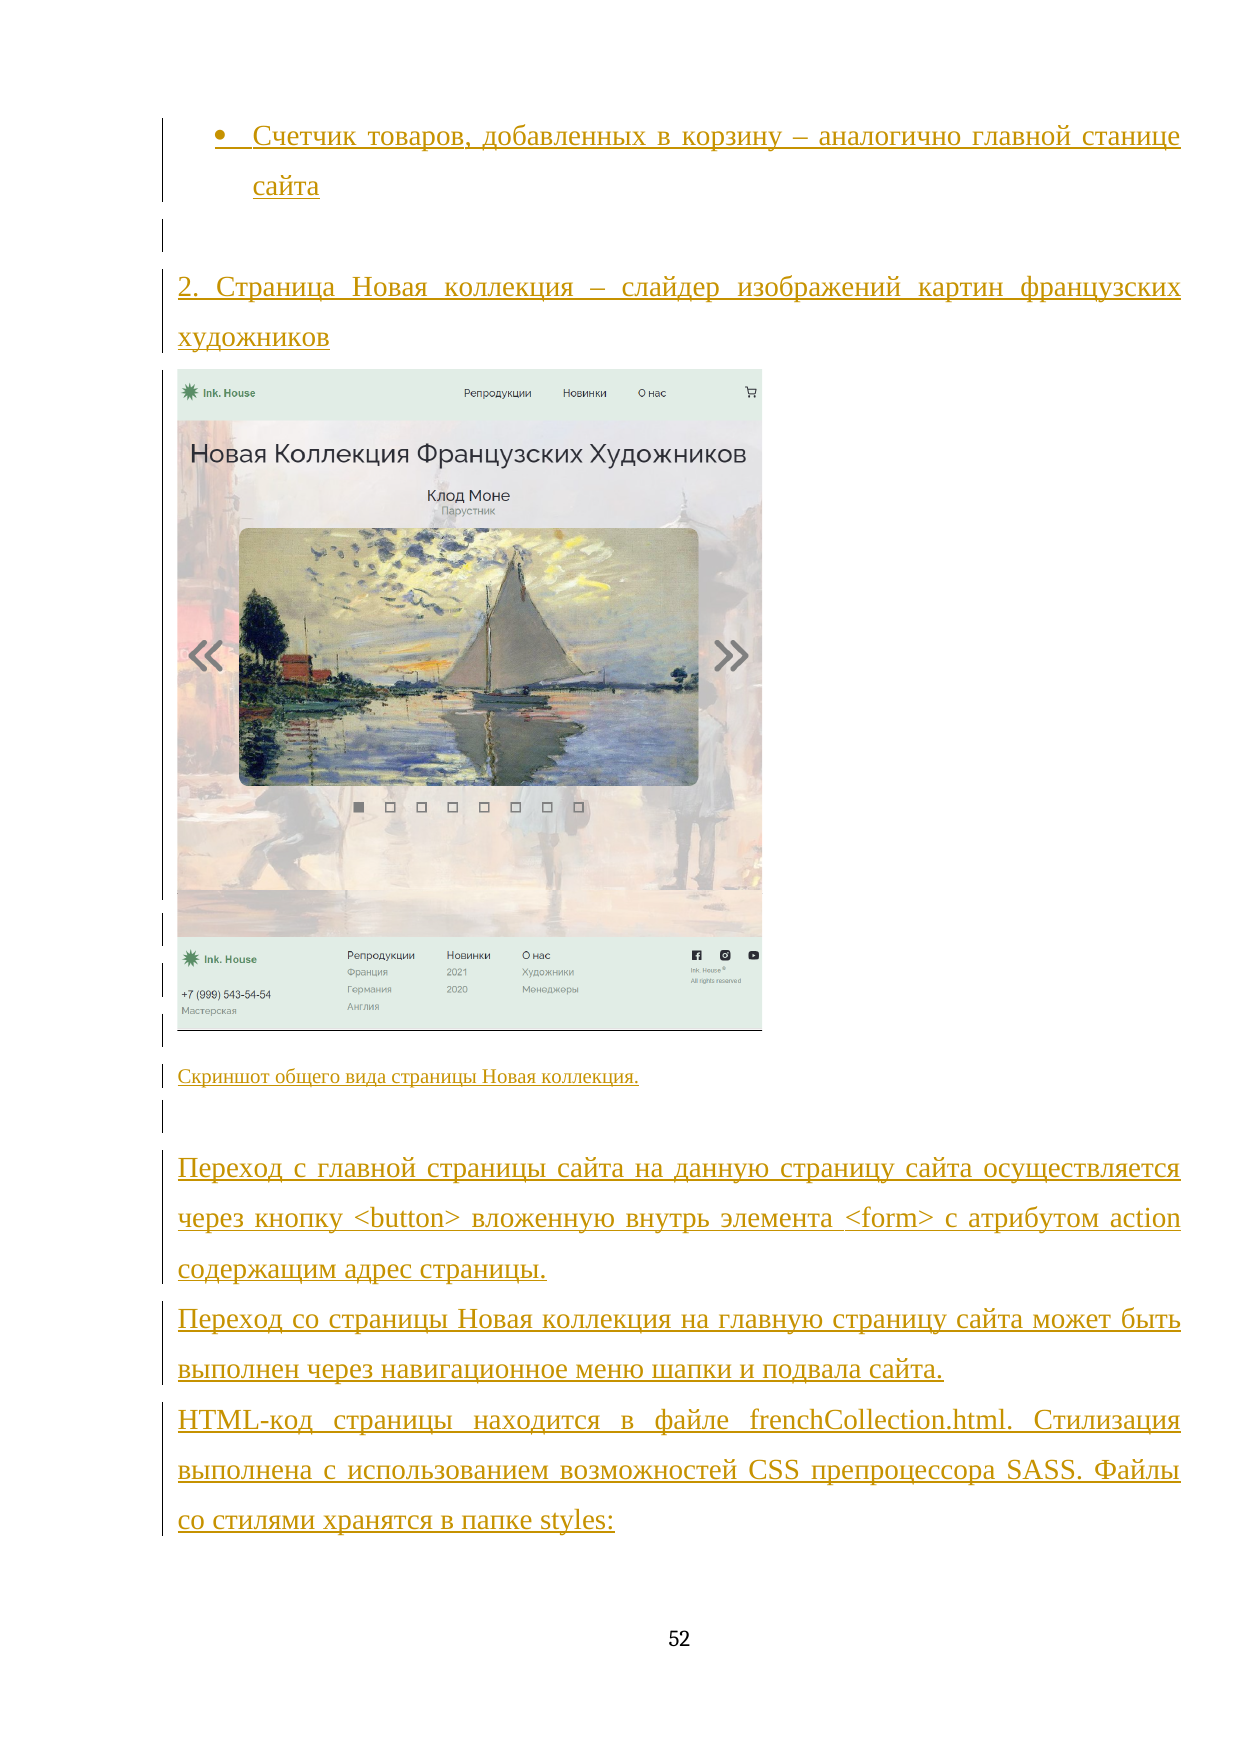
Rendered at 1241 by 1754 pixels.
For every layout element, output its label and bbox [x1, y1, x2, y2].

picture [177, 369, 763, 1031]
